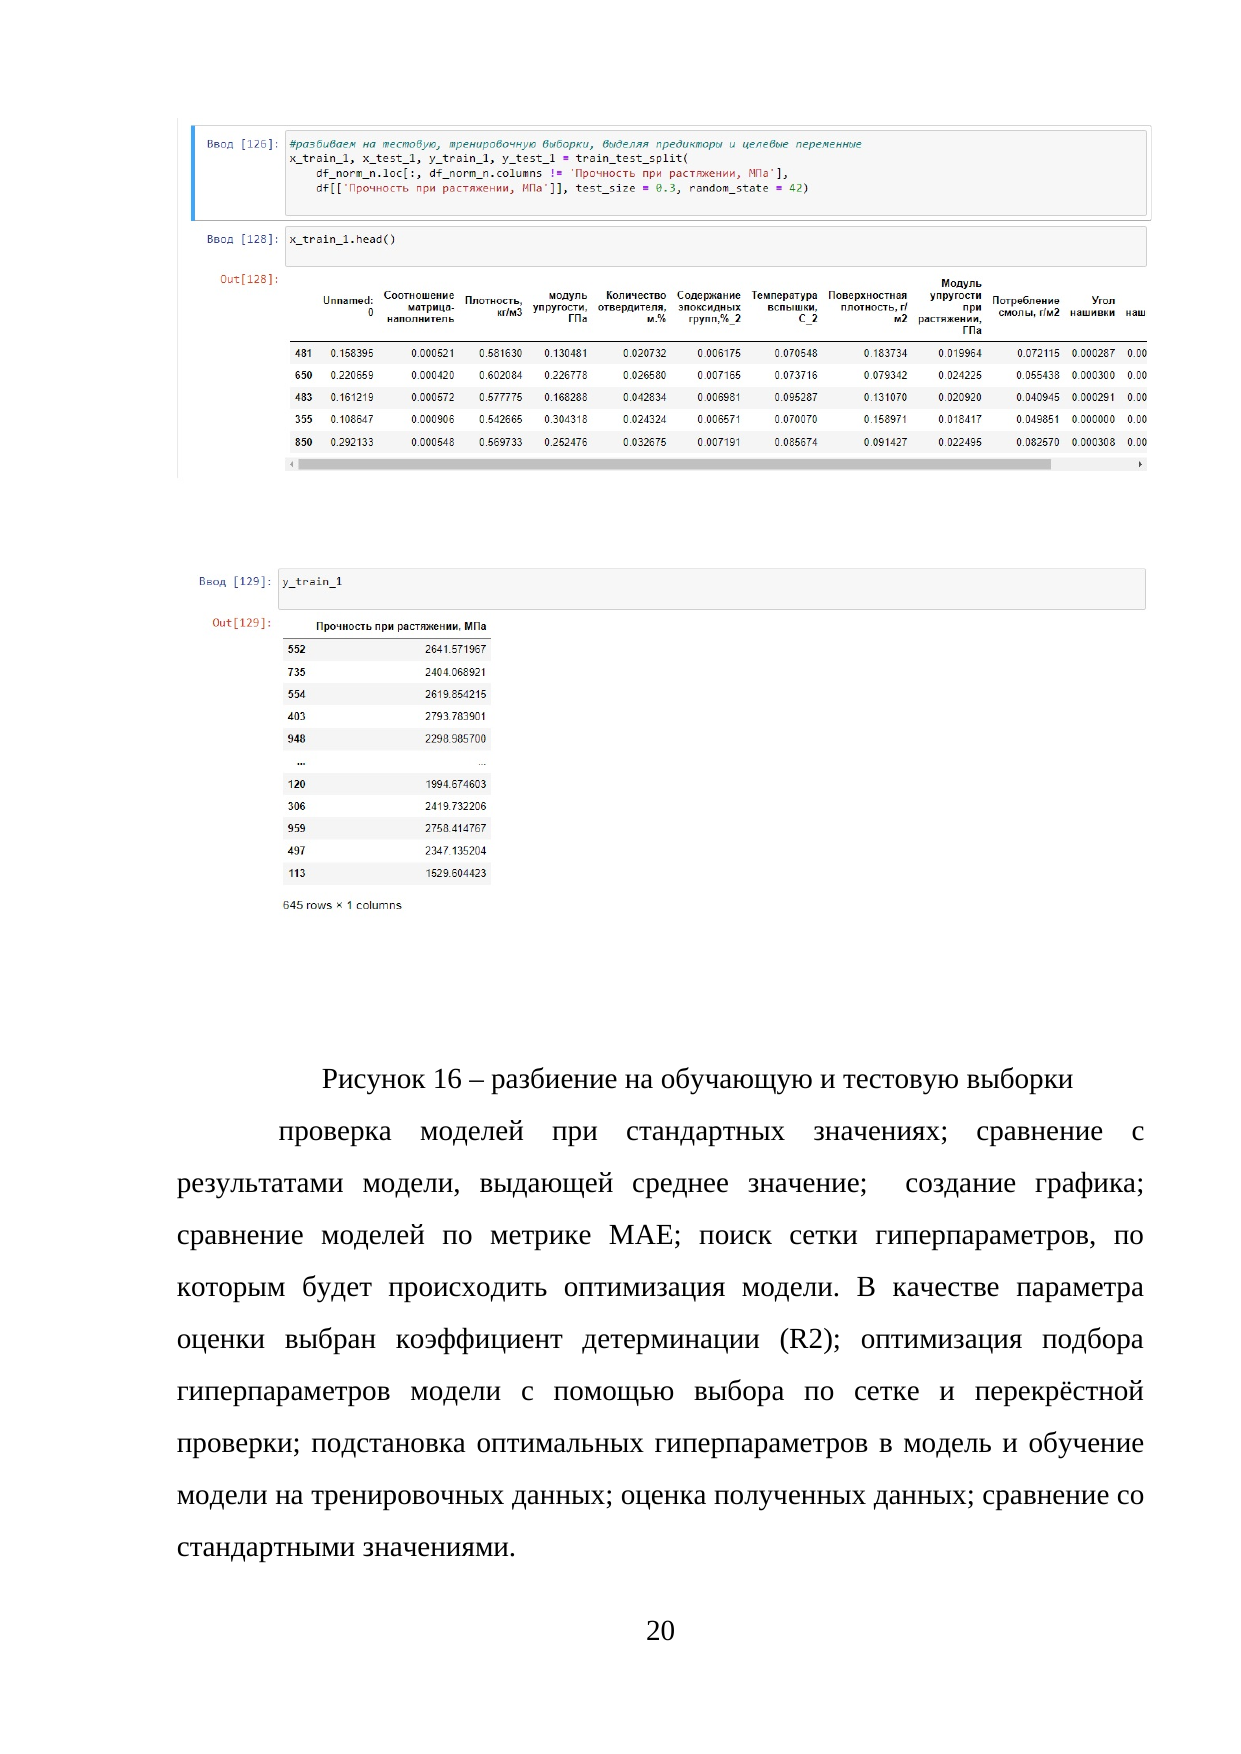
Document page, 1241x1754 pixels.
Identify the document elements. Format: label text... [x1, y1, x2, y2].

picture [177, 561, 1152, 990]
text проверка моделей при стандартных значениях; сравнение с результатами модели, выдающей среднее значение; создание графика; сравнение моделей по метрике МАЕ; поиск сетки гиперпараметров, по которым будет происходить оптимизация модели. В качестве параметра оценки выбран коэффициент детерминации (R2); оптимизация подбора гиперпараметров модели с помощью выбора по сетке и перекрёстной проверки; подстановка оптимальных гиперпараметров в модель и обучение модели на тренировочных данных; оценка полученных данных; сравнение со стандартными значениями. [177, 1113, 1145, 1562]
picture [177, 118, 1152, 543]
text Рисунок 16 – разбиение на обучающую и тестовую выборки [177, 1061, 1145, 1094]
